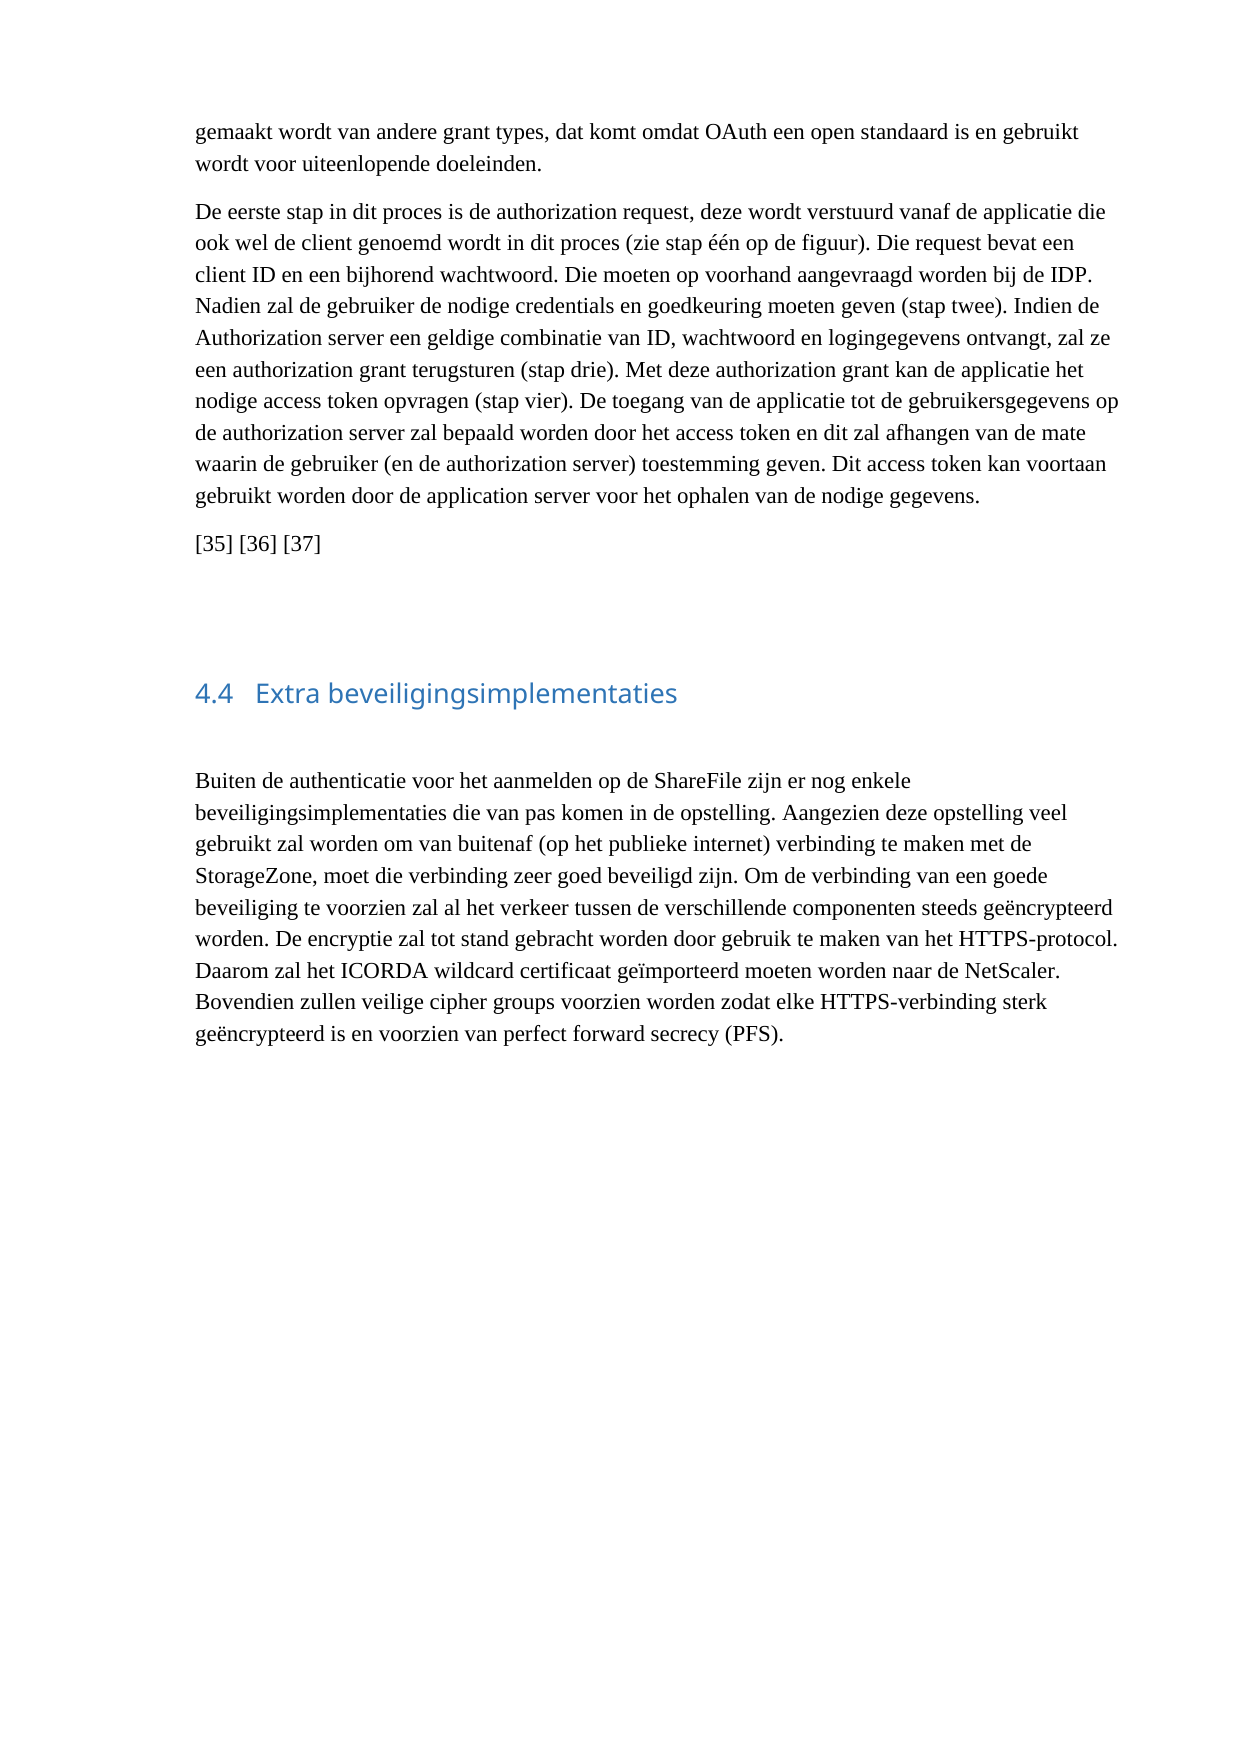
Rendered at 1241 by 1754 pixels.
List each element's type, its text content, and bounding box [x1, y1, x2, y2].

text De eerste stap in dit proces is de authorization request, deze wordt verstuurd vanaf de applicatie die ook wel de client genoemd wordt in dit proces (zie stap één op de figuur). Die request bevat een client ID en een bijhorend wachtwoord. Die moeten op voorhand aangevraagd worden bij de IDP. Nadien zal de gebruiker de nodige credentials en goedkeuring moeten geven (stap twee). Indien de Authorization server een geldige combinatie van ID, wachtwoord en logingegevens ontvangt, zal ze een authorization grant terugsturen (stap drie). Met deze authorization grant kan de applicatie het nodige access token opvragen (stap vier). De toegang van de applicatie tot de gebruikersgegevens op de authorization server zal bepaald worden door het access token en dit zal afhangen van de mate waarin de gebruiker (en de authorization server) toestemming geven. Dit access token kan voortaan gebruikt worden door de application server voor het ophalen van de nodige gegevens. [195, 198, 1122, 508]
text Buiten de authenticatie voor het aanmelden op de ShareFile zijn er nog enkele beveiligingsimplementaties die van pas komen in de opstelling. Aangezien deze opstelling veel gebruikt zal worden om van buitenaf (op het publieke internet) verbinding te maken met de StorageZone, moet die verbinding zeer goed beveiligd zijn. Om de verbinding van een goede beveiliging te voorzien zal al het verkeer tussen de verschillende componenten steeds geëncrypteerd worden. De encryptie zal tot stand gebracht worden door gebruik te maken van het HTTPS-protocol. Daarom zal het ICORDA wildcard certificaat geïmporteerd moeten worden naar de NetScaler. Bovendien zullen veilige cipher groups voorzien worden zodat elke HTTPS-verbinding sterk geëncrypteerd is en voorzien van perfect forward secrecy (PFS). [195, 767, 1122, 1046]
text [195, 118, 1122, 176]
subtitle Extra beveiligingsimplementaties [195, 675, 1122, 712]
